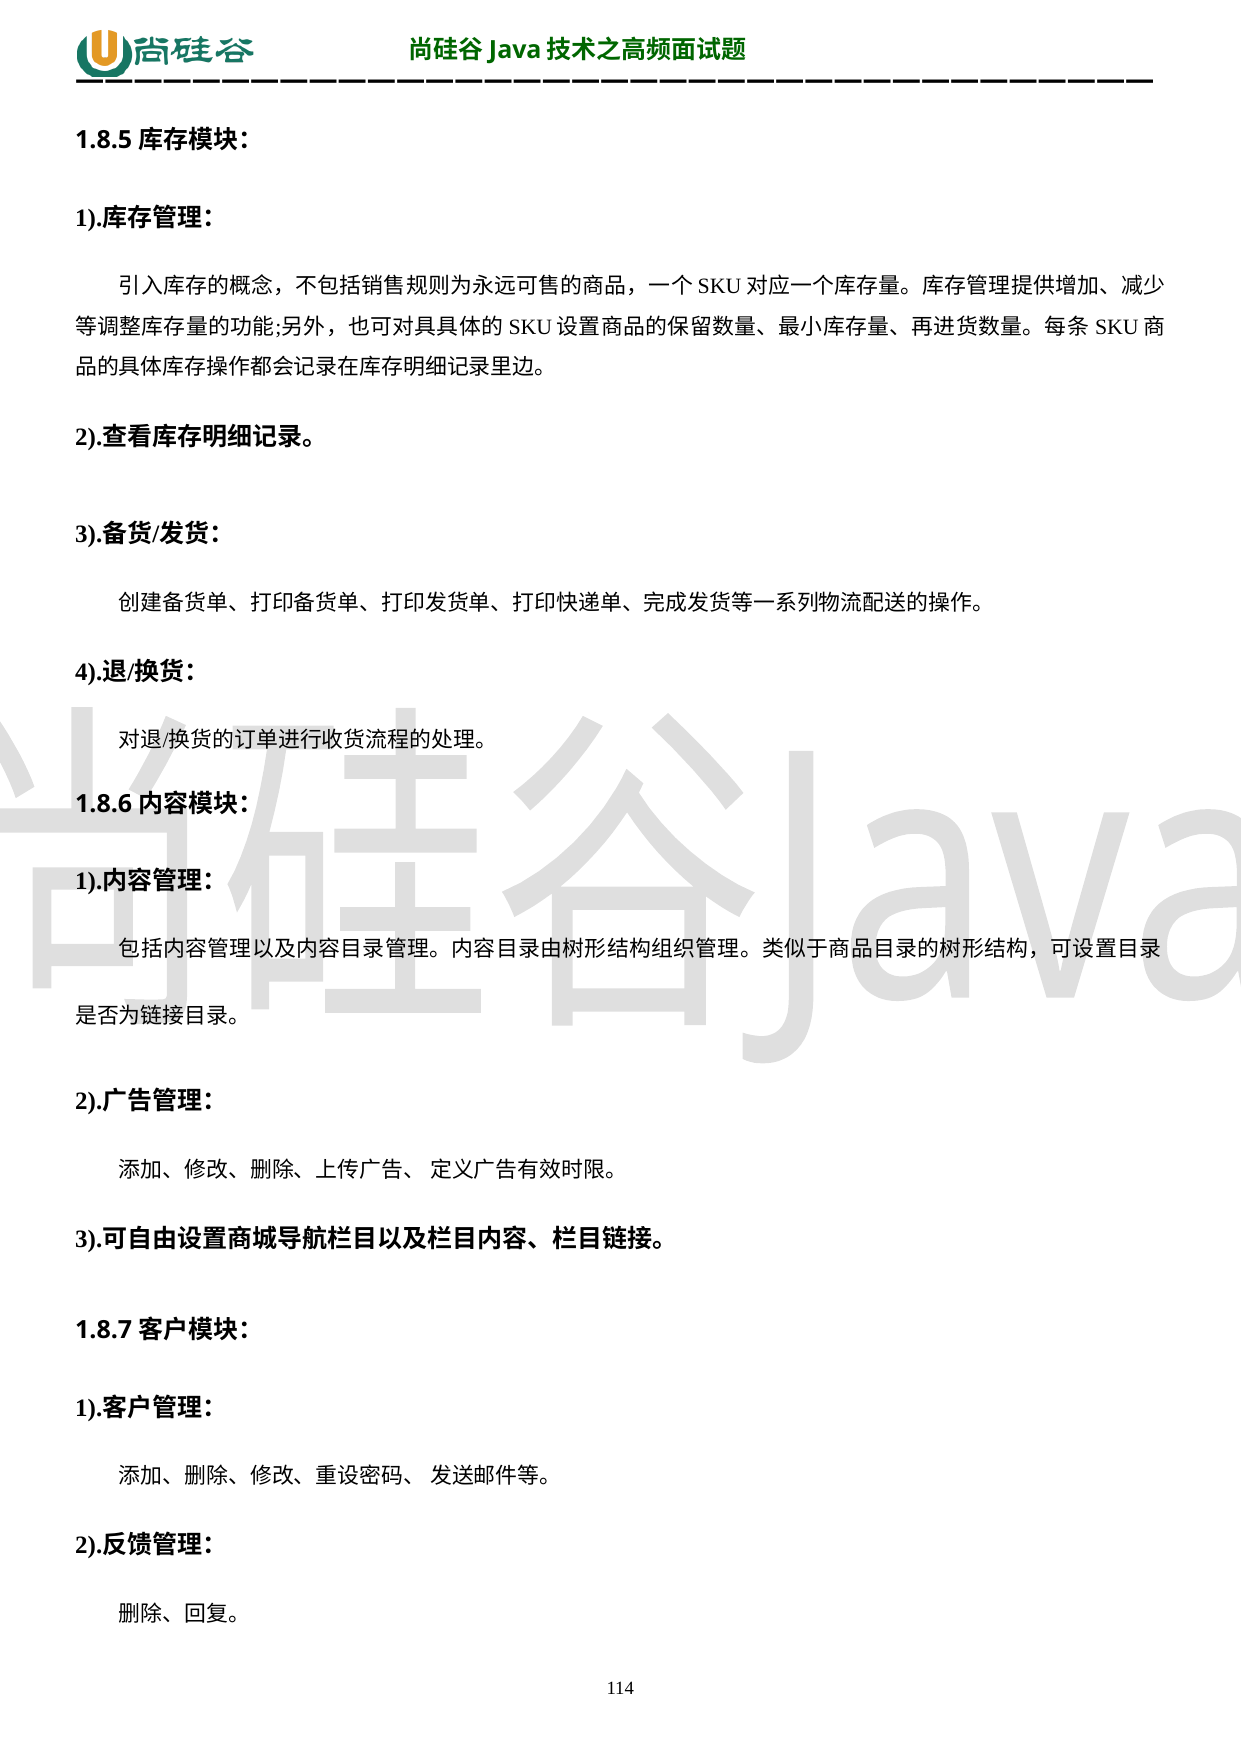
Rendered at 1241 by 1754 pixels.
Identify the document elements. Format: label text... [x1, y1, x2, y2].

subtitle 1).库存管理： [75, 183, 1165, 248]
subtitle 1.8.6 内容模块： [75, 769, 1165, 834]
text 引入库存的概念，不包括销售规则为永远可售的商品，一个SKU对应一个库存量。库存管理提供增加、减少等调整库存量的功能;另外，也可对具具体的SKU设置商品的保留数量、最小库存量、再进货数量。每条SKU商品的具体库存操作都会记录在库存明细记录里边。 [75, 268, 1165, 381]
text 包括内容管理以及内容目录管理。内容目录由树形结构组织管理。类似于商品目录的树形结构，可设置目录是否为链接目录。 [75, 931, 1165, 1045]
subtitle 1.8.7 客户模块： [75, 1295, 1165, 1360]
subtitle 4).退/换货： [75, 637, 1165, 702]
picture [75, 29, 253, 77]
text 添加、删除、修改、重设密码、 发送邮件等。 [75, 1458, 1165, 1490]
text 创建备货单、打印备货单、打印发货单、打印快递单、完成发货等一系列物流配送的操作。 [75, 584, 1165, 617]
text 删除、回复。 [75, 1596, 1165, 1628]
subtitle 2).广告管理： [75, 1066, 1165, 1131]
subtitle 1).客户管理： [75, 1373, 1165, 1438]
text 添加、修改、删除、上传广告、 定义广告有效时限。 [75, 1151, 1165, 1184]
subtitle 2).查看库存明细记录。 [75, 402, 1165, 467]
subtitle 1.8.5 库存模块： [75, 105, 1165, 170]
subtitle 2).反馈管理： [75, 1511, 1165, 1576]
subtitle 3).可自由设置商城导航栏目以及栏目内容、栏目链接。 [75, 1204, 1165, 1269]
text 对退/换货的订单进行收货流程的处理。 [75, 722, 1165, 754]
subtitle 1).内容管理： [75, 846, 1165, 911]
subtitle 3).备货/发货： [75, 499, 1165, 564]
